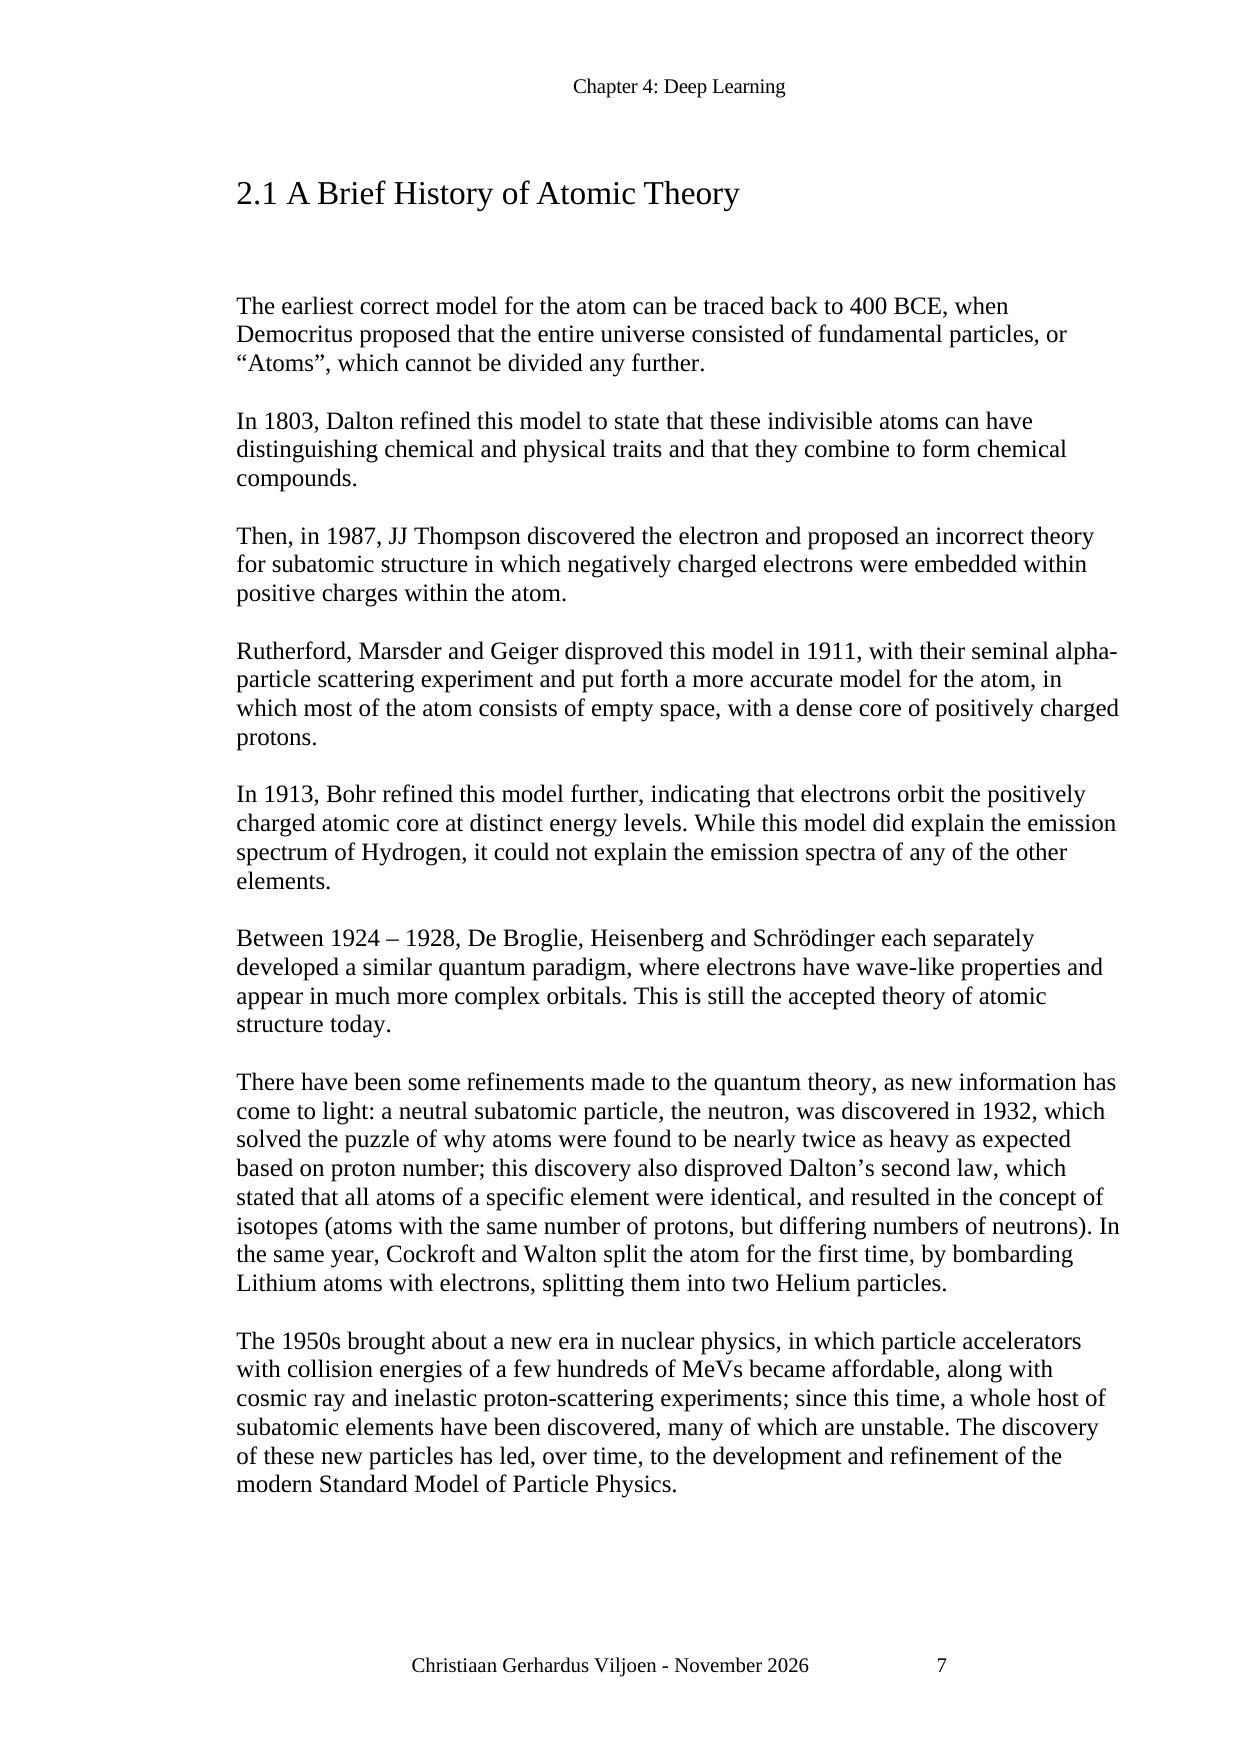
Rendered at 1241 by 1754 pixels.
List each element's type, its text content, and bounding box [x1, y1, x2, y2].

text Between 1924 – 1928, De Broglie, Heisenberg and Schrödinger each separately developed a similar quantum paradigm, where electrons have wave-like properties and appear in much more complex orbitals. This is still the accepted theory of atomic structure today. [236, 923, 1122, 1038]
text In 1913, Bohr refined this model further, indicating that electrons orbit the positively charged atomic core at distinct energy levels. While this model did explain the emission spectrum of Hydrogen, it could not explain the emission spectra of any of the other elements. [236, 779, 1122, 894]
text There have been some refinements made to the quantum theory, as new information has come to light: a neutral subatomic particle, the neutron, was discovered in 1932, which solved the puzzle of why atoms were found to be nearly twice as heavy as expected based on proton number; this discovery also disproved Dalton’s second law, which stated that all atoms of a specific element were identical, and resulted in the concept of isotopes (atoms with the same number of protons, but differing numbers of neutrons). In the same year, Cockroft and Walton split the atom for the first time, by bombarding Lithium atoms with electrons, splitting them into two Helium particles. [236, 1067, 1122, 1297]
text In 1803, Dalton refined this model to state that these indivisible atoms can have distinguishing chemical and physical traits and that they combine to form chemical compounds. [236, 406, 1122, 492]
subtitle A Brief History of Atomic Theory [236, 173, 1122, 211]
text The 1950s brought about a new era in nuclear physics, in which particle accelerators with collision energies of a few hundreds of MeVs became affordable, along with cosmic ray and inelastic proton-scattering experiments; since this time, a whole host of subatomic elements have been discovered, many of which are unstable. The discovery of these new particles has led, over time, to the development and refinement of the modern Standard Model of Particle Physics. [236, 1326, 1122, 1498]
text The earliest correct model for the atom can be traced back to 400 BCE, when Democritus proposed that the entire universe consisted of fundamental particles, or “Atoms”, which cannot be divided any further. [236, 291, 1122, 377]
text Then, in 1987, JJ Thompson discovered the electron and proposed an incorrect theory for subatomic structure in which negatively charged electrons were embedded within positive charges within the atom. [236, 521, 1122, 607]
text Rutherford, Marsder and Geiger disproved this model in 1911, with their seminal alpha-particle scattering experiment and put forth a more accurate model for the atom, in which most of the atom consists of empty space, with a dense core of positively charged protons. [236, 636, 1122, 751]
